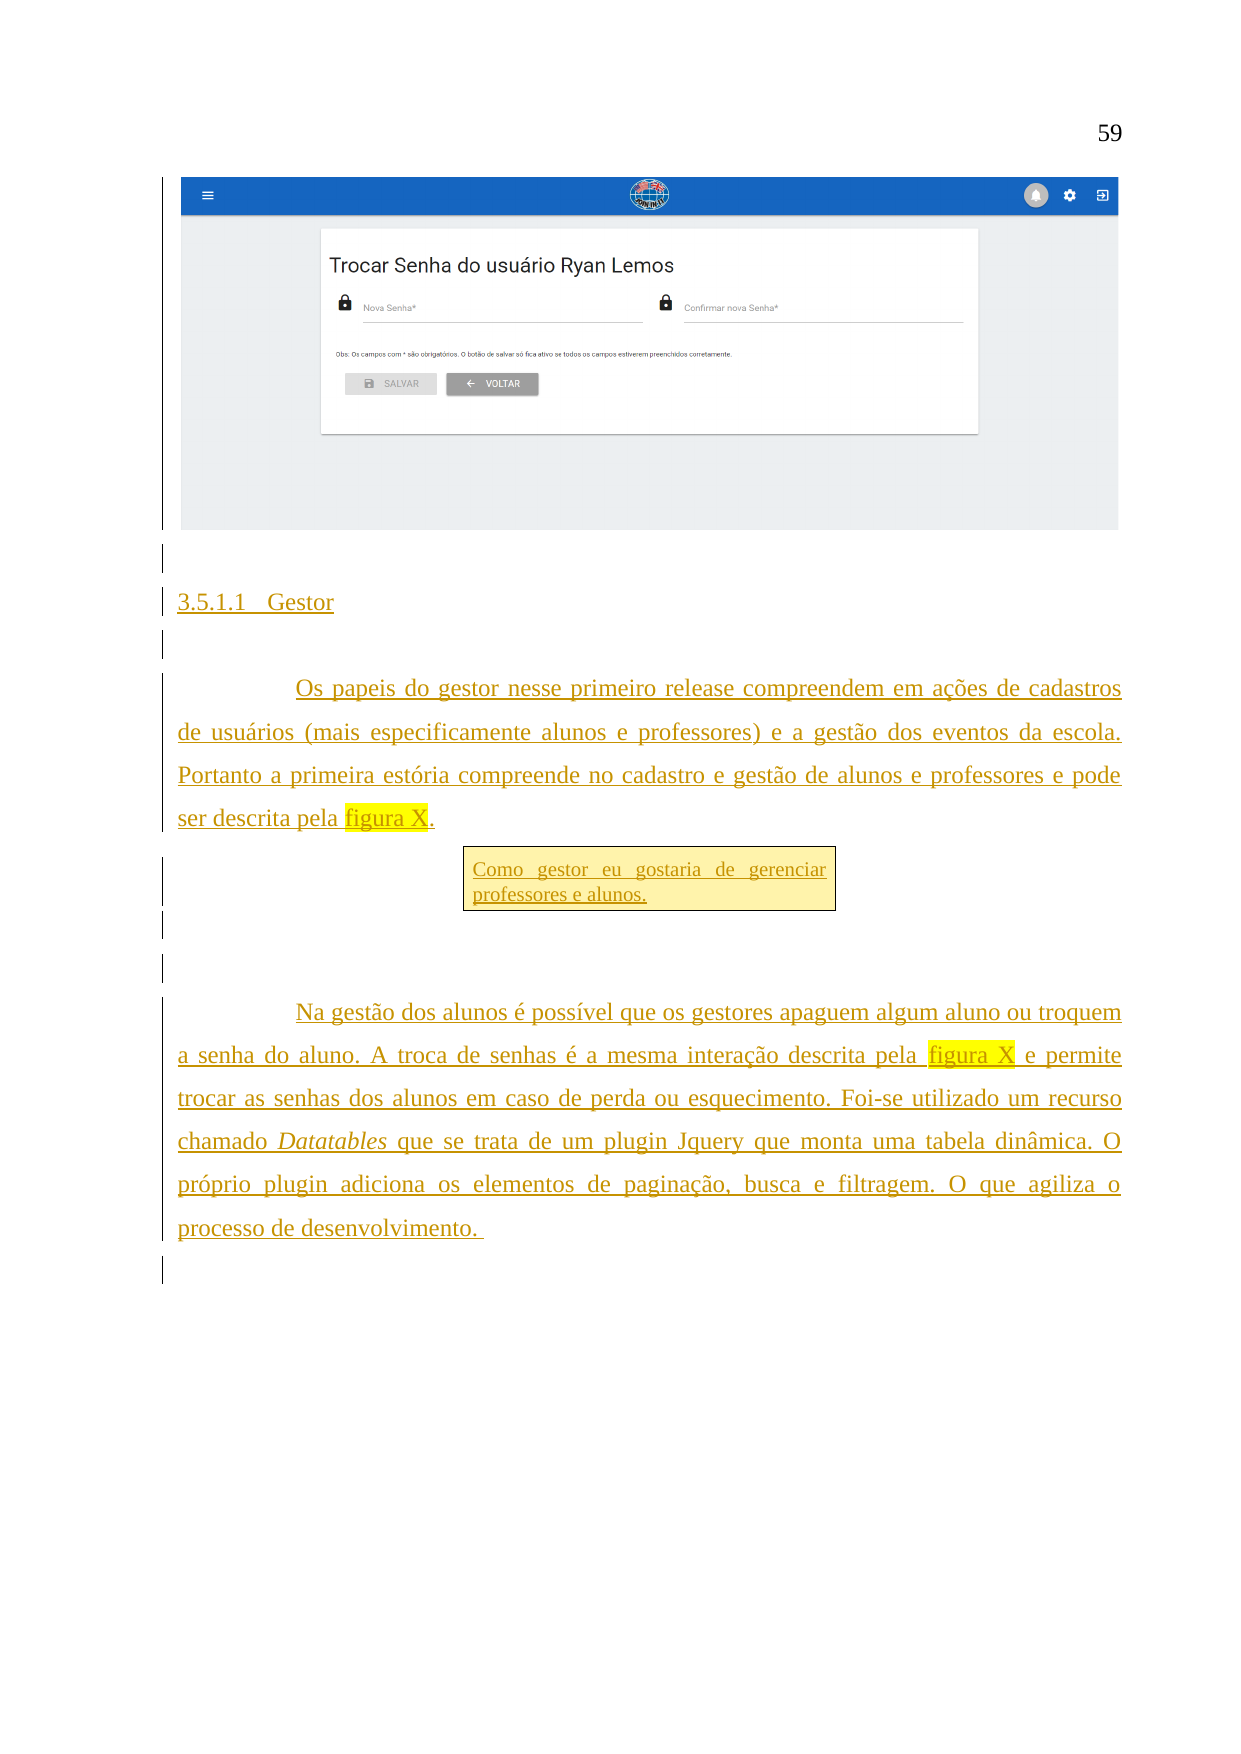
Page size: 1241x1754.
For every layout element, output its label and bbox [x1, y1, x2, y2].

picture [181, 177, 1119, 530]
